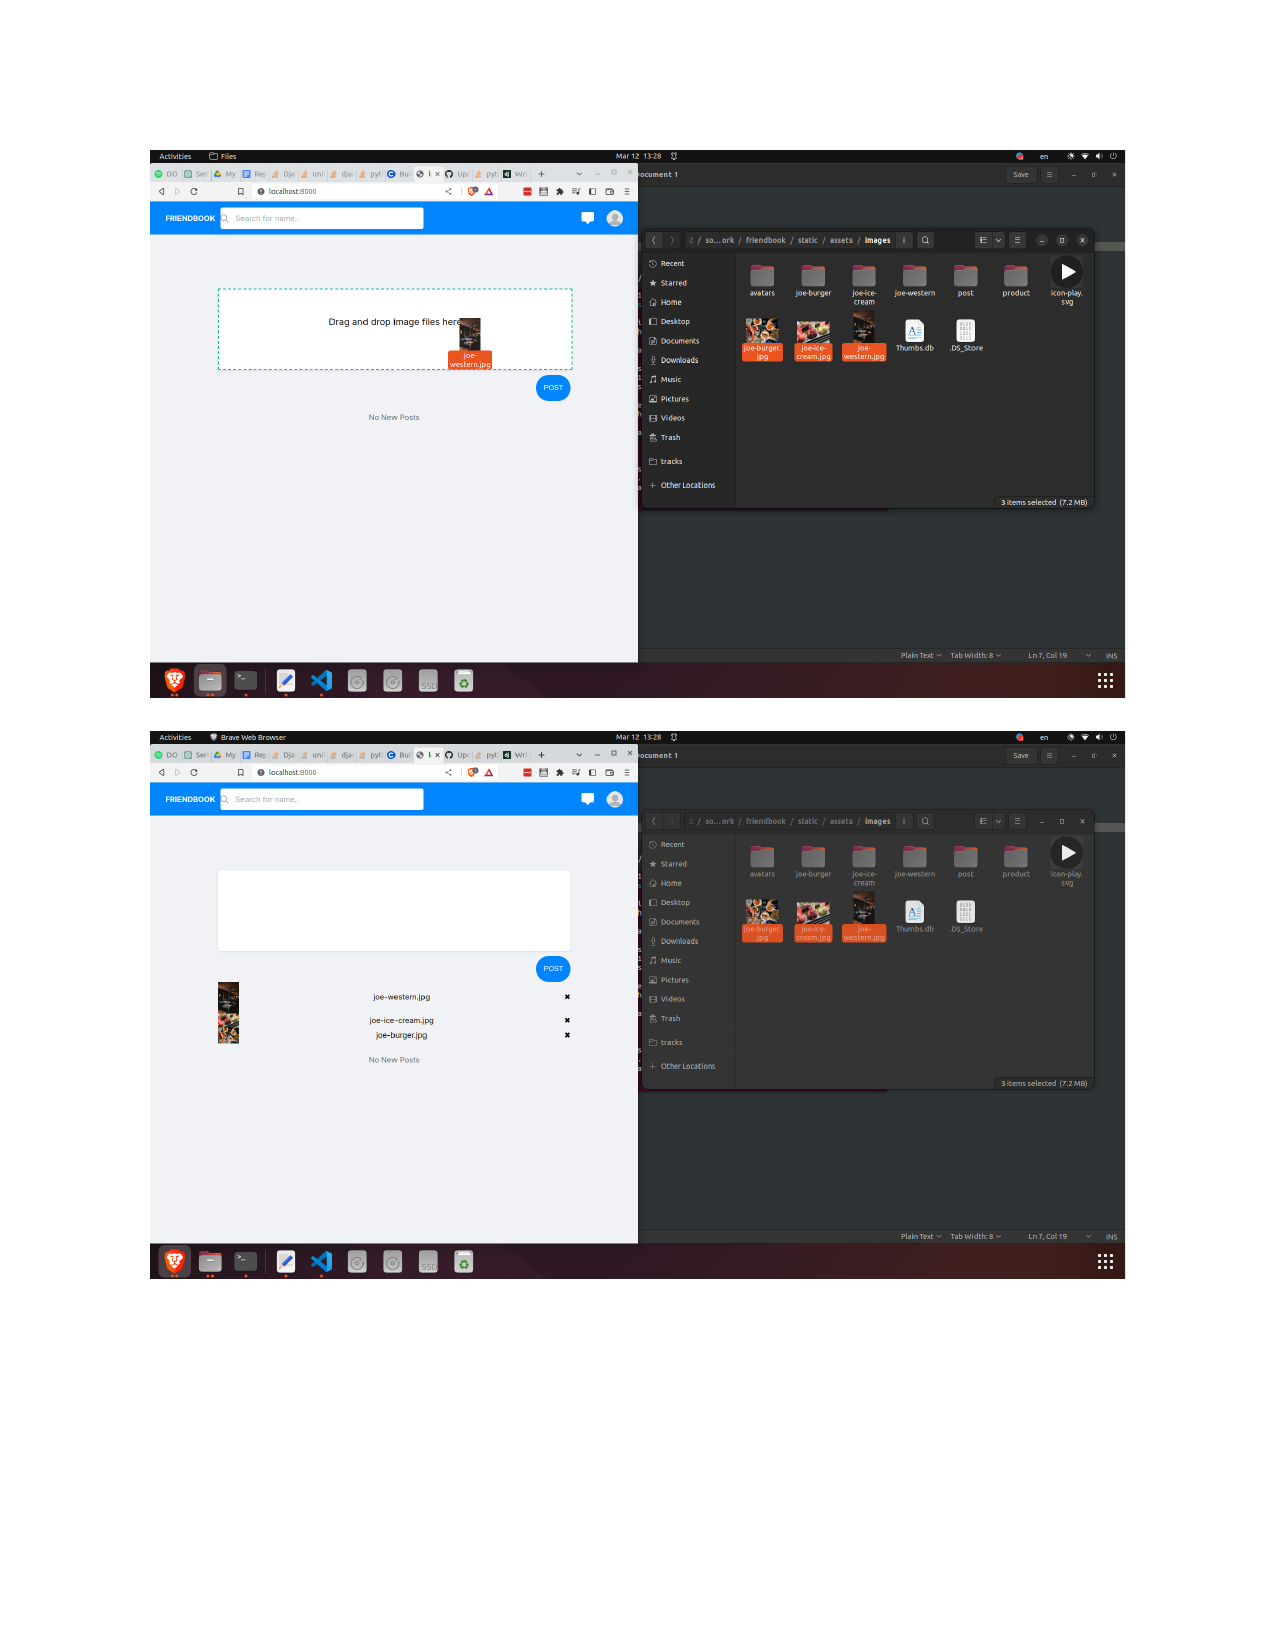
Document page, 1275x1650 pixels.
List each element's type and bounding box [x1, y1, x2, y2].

picture [150, 731, 1125, 1279]
picture [150, 150, 1125, 698]
